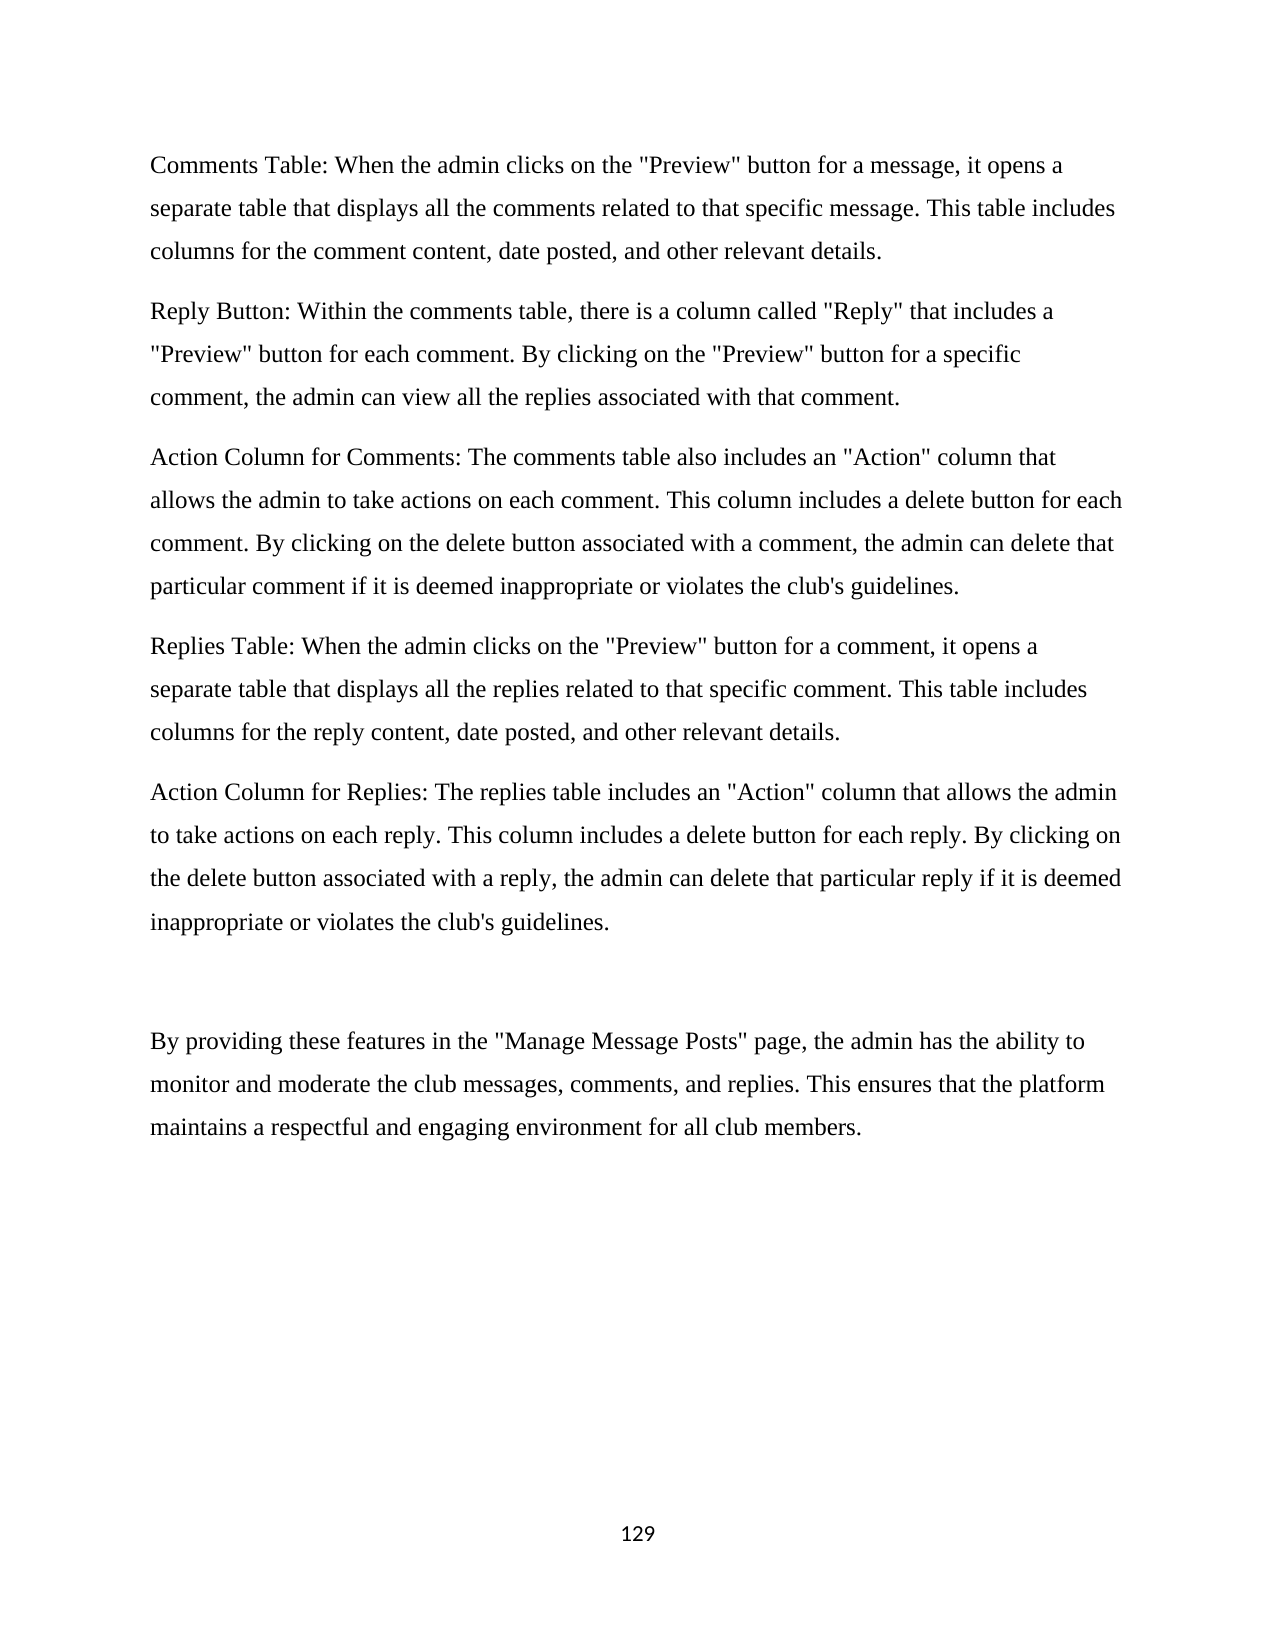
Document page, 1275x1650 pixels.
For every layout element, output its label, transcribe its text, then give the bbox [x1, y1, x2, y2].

text Replies Table: When the admin clicks on the "Preview" button for a comment, it opens a separate table that displays all the replies related to that specific comment. This table includes columns for the reply content, date posted, and other relevant details. [150, 631, 1125, 746]
text Action Column for Comments: The comments table also includes an "Action" column that allows the admin to take actions on each comment. This column includes a delete button for each comment. By clicking on the delete button associated with a comment, the admin can delete that particular comment if it is deemed inappropriate or violates the club's guidelines. [150, 442, 1125, 600]
text Action Column for Replies: The replies table includes an "Action" column that allows the admin to take actions on each reply. This column includes a delete button for each reply. By clicking on the delete button associated with a reply, the admin can delete that particular reply if it is deemed inappropriate or violates the club's guidelines. [150, 777, 1125, 935]
text By providing these features in the "Manage Message Posts" page, the admin has the ability to monitor and moderate the club messages, comments, and replies. This ensures that the platform maintains a respectful and engaging environment for all club members. [150, 1026, 1125, 1141]
text Reply Button: Within the comments table, there is a column called "Reply" that includes a "Preview" button for each comment. By clicking on the "Preview" button for a specific comment, the admin can view all the replies associated with that comment. [150, 296, 1125, 411]
text Comments Table: When the admin clicks on the "Preview" button for a message, it opens a separate table that displays all the comments related to that specific message. This table includes columns for the comment content, date posted, and other relevant details. [150, 150, 1125, 265]
